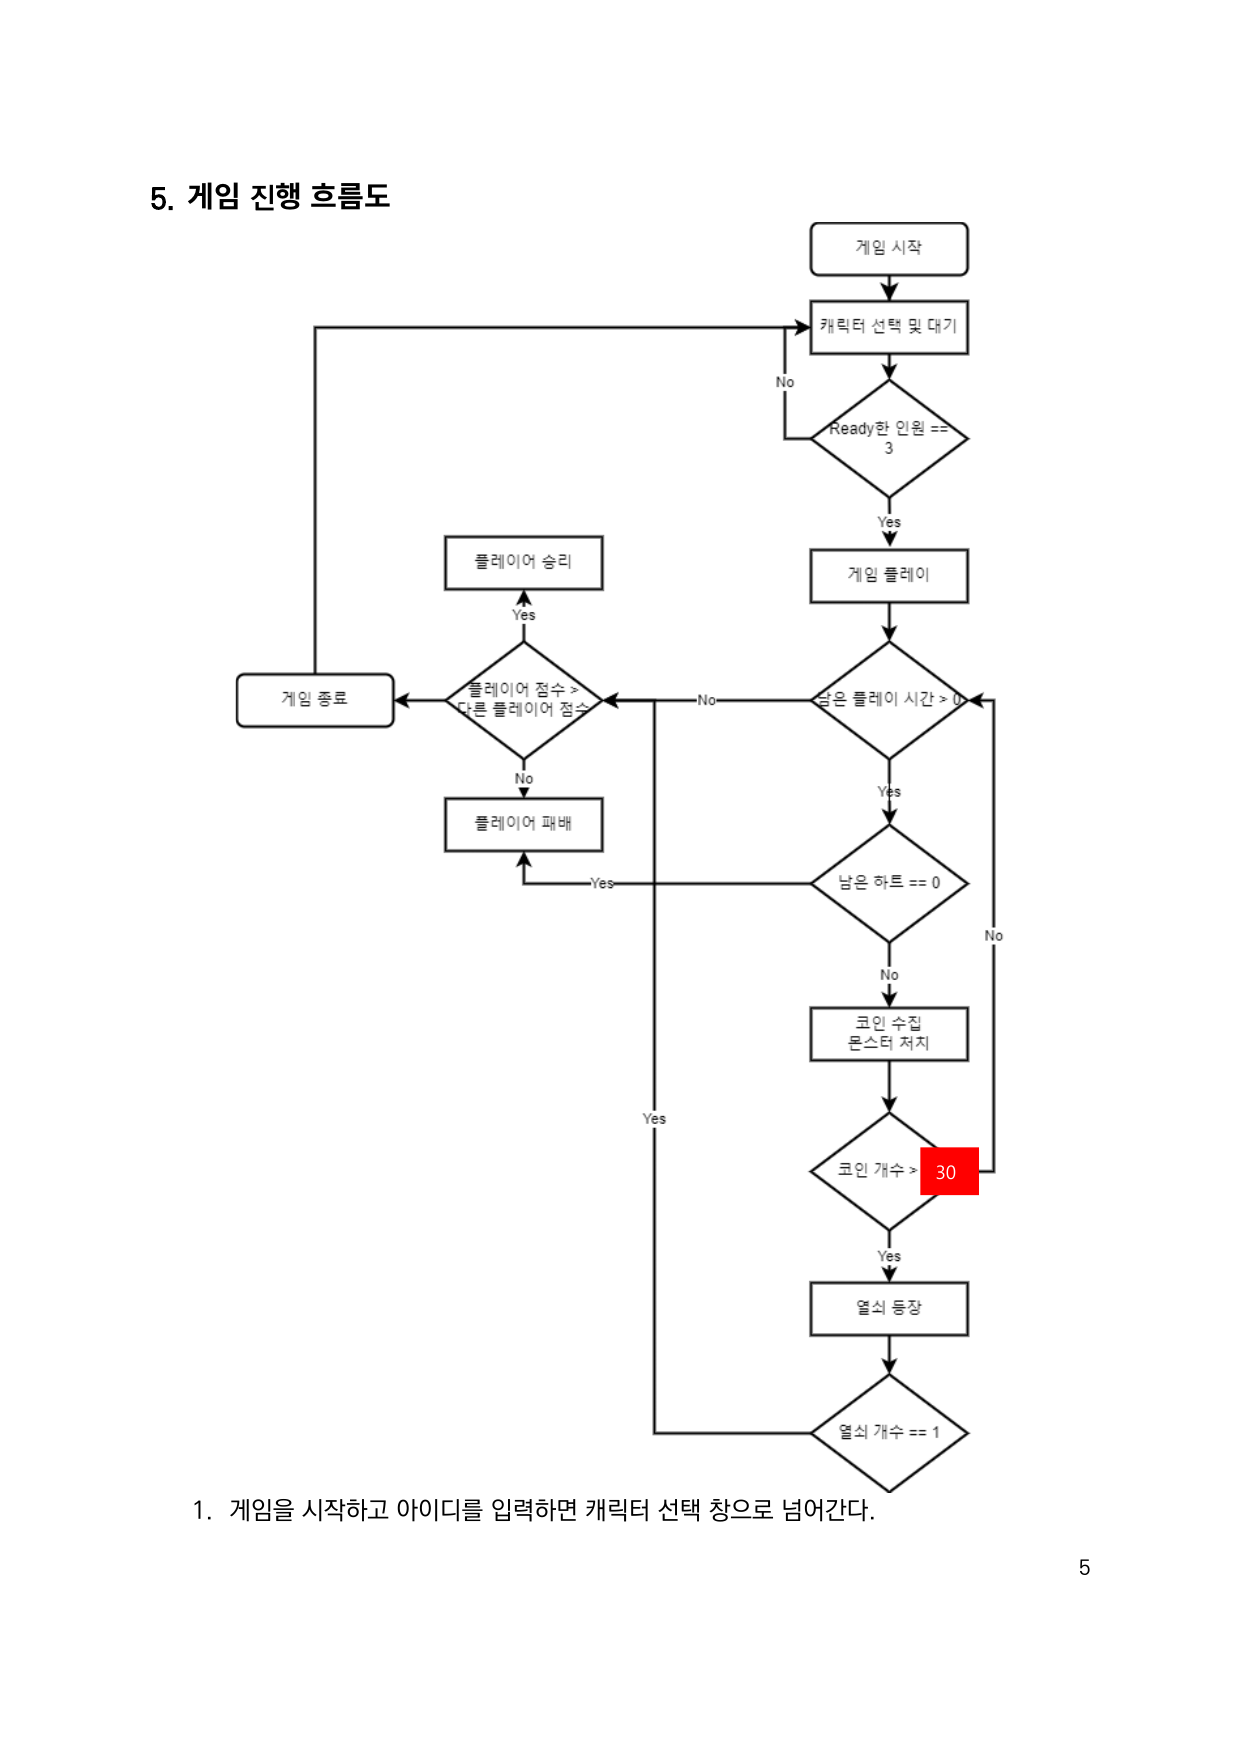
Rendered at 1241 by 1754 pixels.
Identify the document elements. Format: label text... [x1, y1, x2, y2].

list 게임을 시작하고 아이디를 입력하면 캐릭터 선택 창으로 넘어간다. [192, 1492, 1090, 1531]
list 게임 진행 흐름도 [150, 177, 1090, 222]
picture [235, 222, 1005, 1493]
